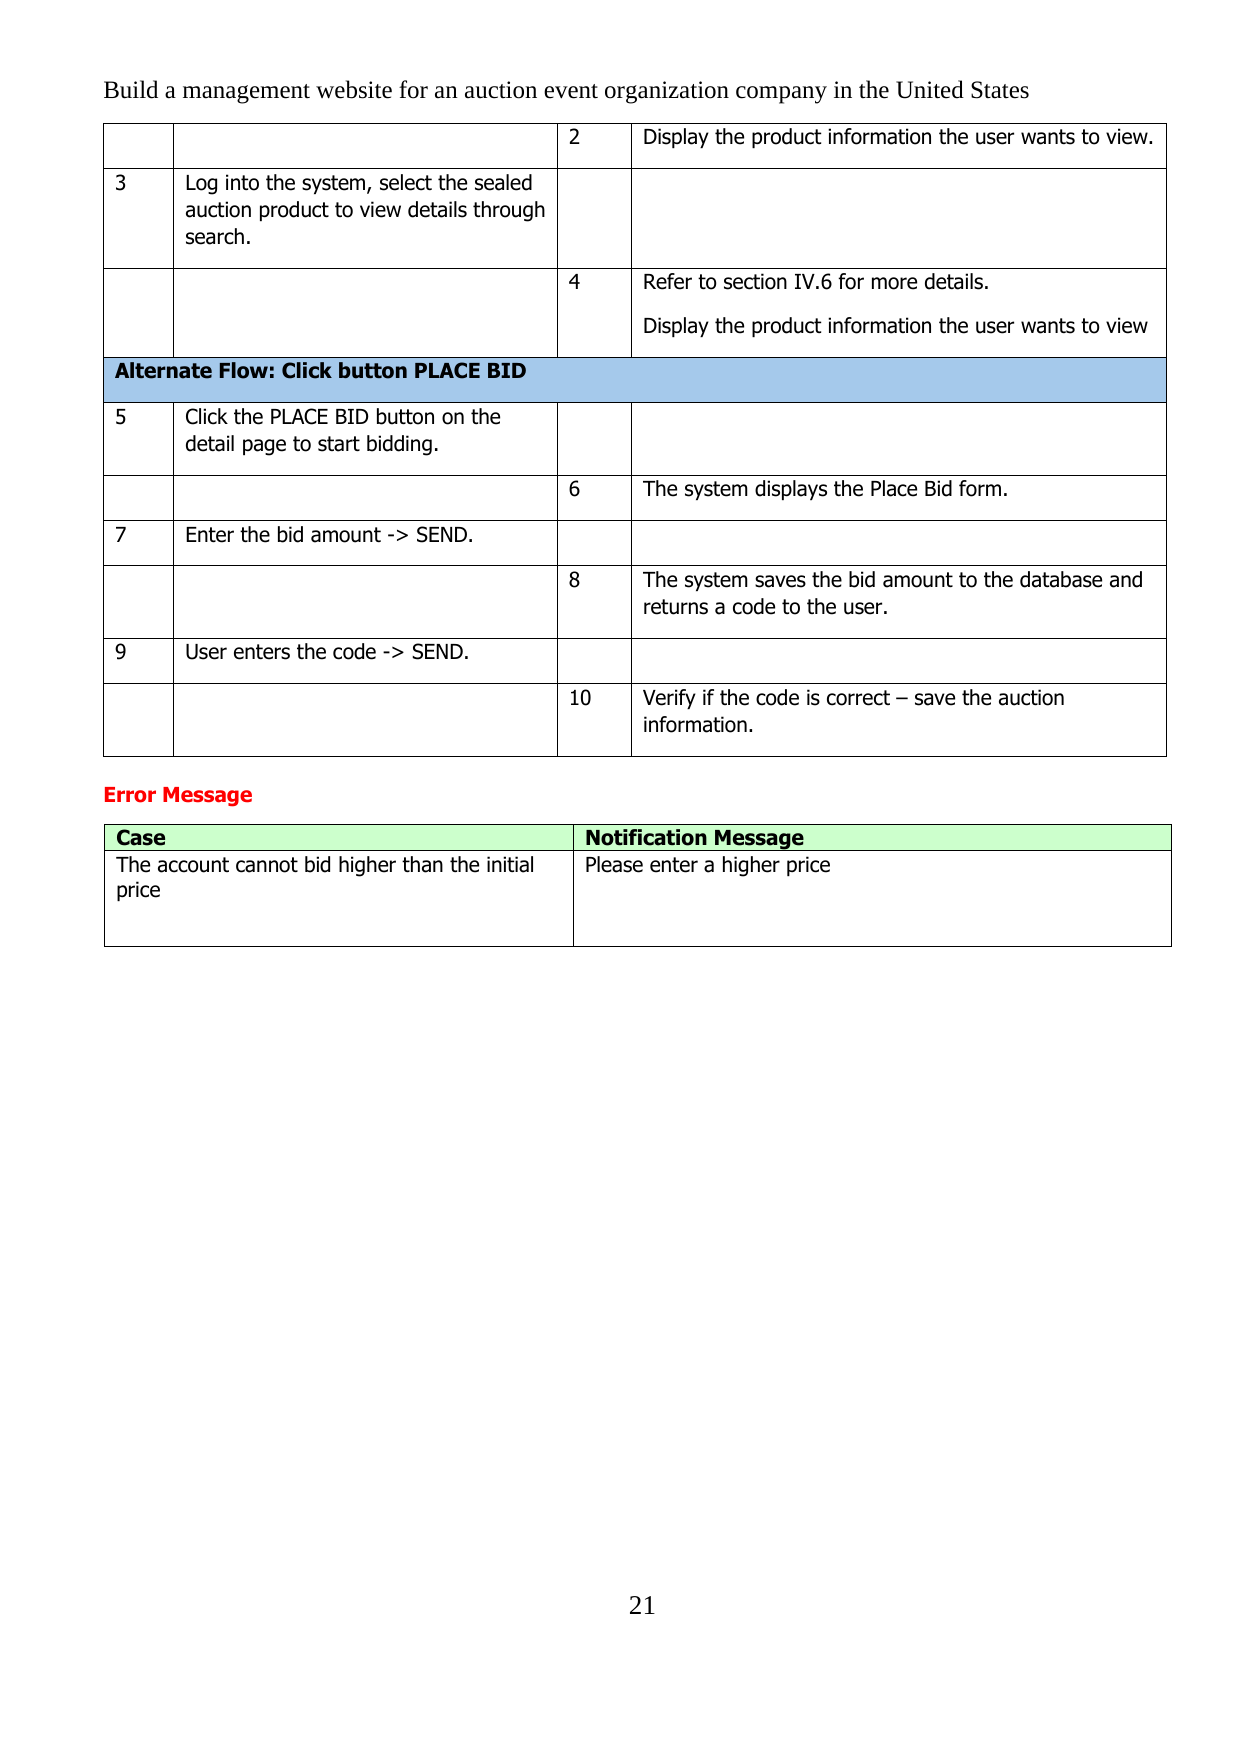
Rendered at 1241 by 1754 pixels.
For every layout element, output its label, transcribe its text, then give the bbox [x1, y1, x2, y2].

table_cell 4 [558, 269, 631, 357]
table_cell [558, 521, 631, 565]
table_cell Log into the system, select the sealed auction product to view details through search. [174, 169, 557, 268]
table_cell [558, 403, 631, 475]
table_cell [174, 566, 557, 638]
table_cell [632, 639, 1166, 683]
table_cell Click the PLACE BID button on the detail page to start bidding. [174, 403, 557, 475]
table_cell [104, 124, 173, 168]
table_cell [104, 269, 173, 357]
table_cell 2 [558, 124, 631, 168]
table_cell [104, 684, 173, 756]
table_cell [558, 169, 631, 268]
table_cell [174, 269, 557, 357]
table_cell Alternate Flow: Click button PLACE BID [104, 358, 1166, 402]
text Error Message [103, 782, 1181, 807]
table_cell Display the product information the user wants to view. [632, 124, 1166, 168]
table_cell 7 [104, 521, 173, 565]
table_cell 10 [558, 684, 631, 756]
table_cell 8 [558, 566, 631, 638]
table_cell Enter the bid amount -> SEND. [174, 521, 557, 565]
table_cell [104, 476, 173, 520]
table_cell [174, 124, 557, 168]
table_cell [104, 566, 173, 638]
table_cell The account cannot bid higher than the initial price [105, 851, 573, 946]
table_cell 9 [104, 639, 173, 683]
table_cell [558, 639, 631, 683]
table_cell The system displays the Place Bid form. [632, 476, 1166, 520]
table_cell 6 [558, 476, 631, 520]
table_header Notification Message [574, 825, 1171, 850]
table_cell User enters the code -> SEND. [174, 639, 557, 683]
table_cell [632, 521, 1166, 565]
table_cell [632, 169, 1166, 268]
table_cell The system saves the bid amount to the database and returns a code to the user. [632, 566, 1166, 638]
table_cell [174, 476, 557, 520]
table_cell [632, 403, 1166, 475]
table_cell 3 [104, 169, 173, 268]
table_cell [174, 684, 557, 756]
table_cell 5 [104, 403, 173, 475]
table_header Case [105, 825, 573, 850]
table_cell Refer to section IV.6 for more details. Display the product information the user wants to view [632, 269, 1166, 357]
table_cell Verify if the code is correct – save the auction information. [632, 684, 1166, 756]
table_cell Please enter a higher price [574, 851, 1171, 946]
